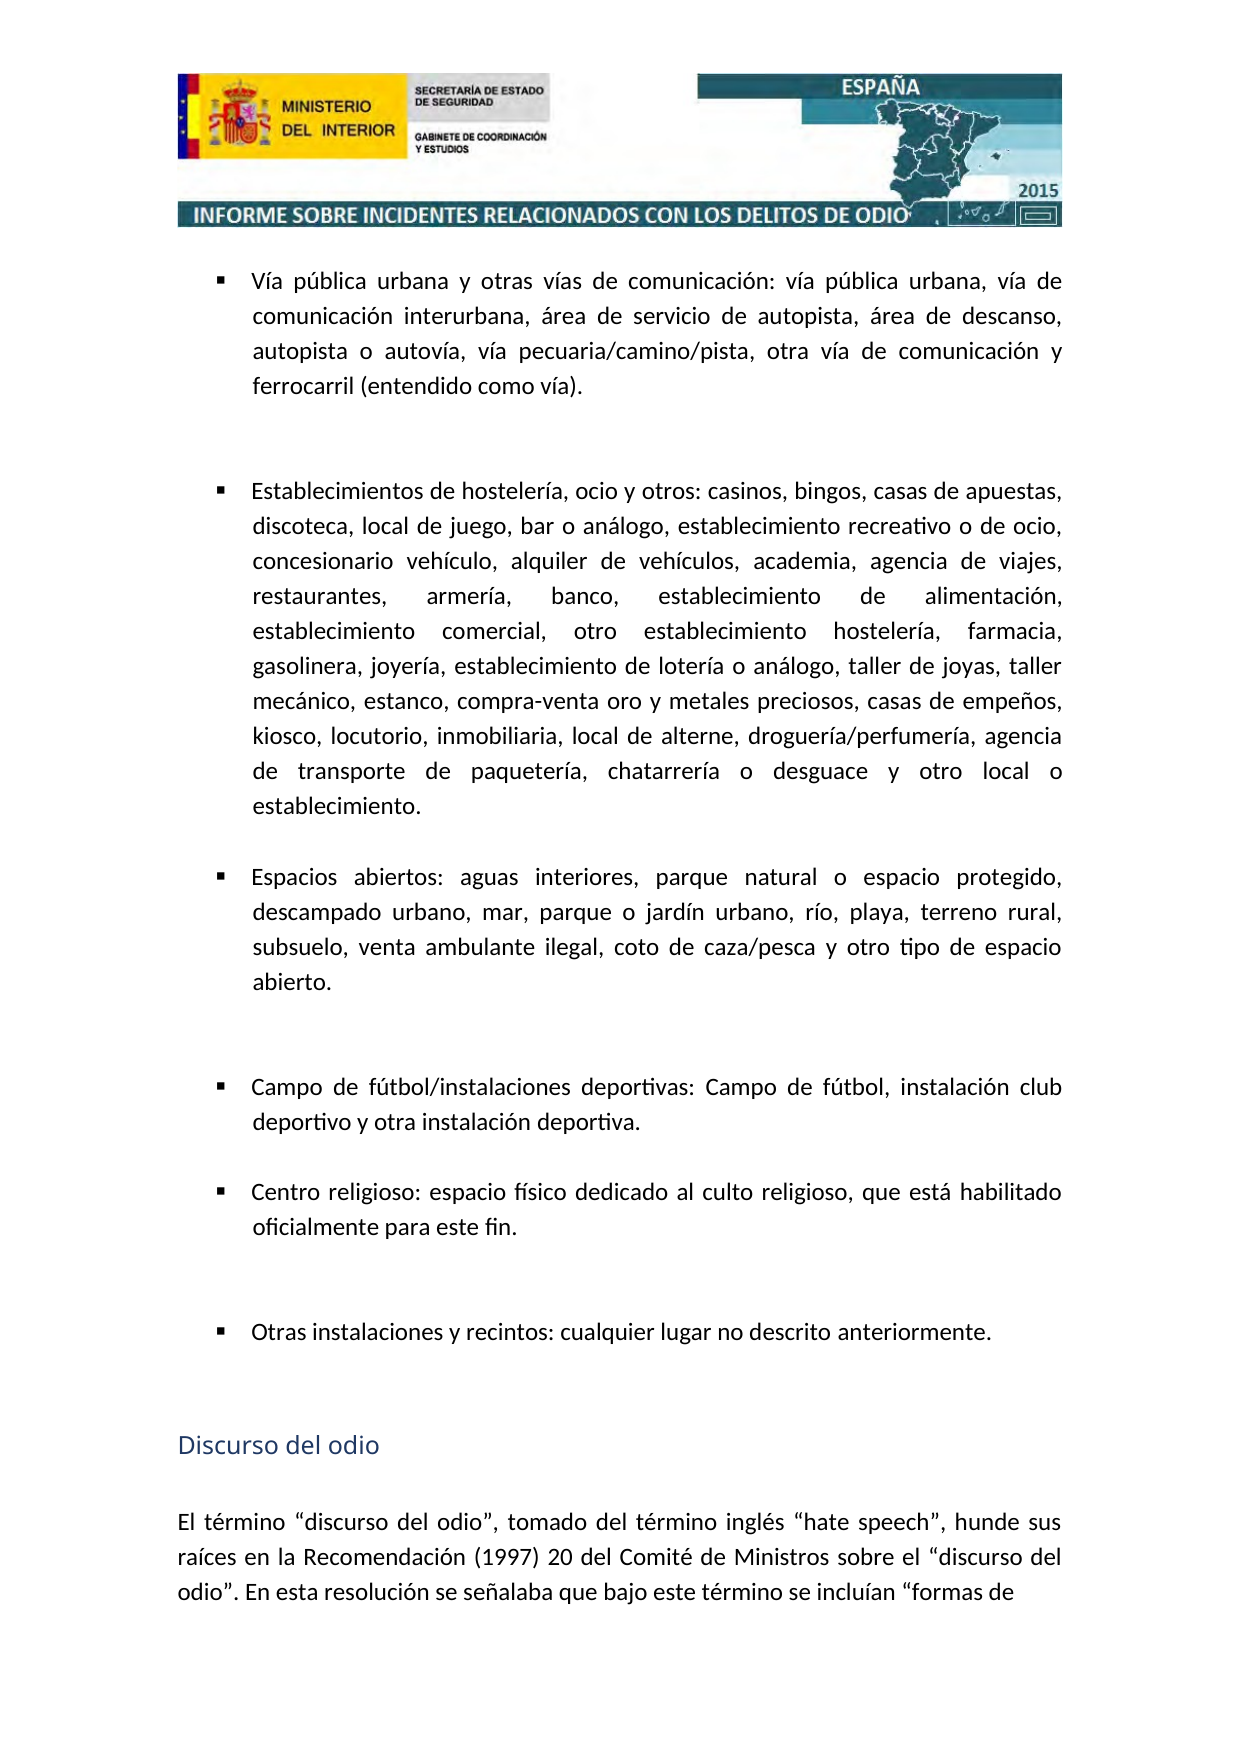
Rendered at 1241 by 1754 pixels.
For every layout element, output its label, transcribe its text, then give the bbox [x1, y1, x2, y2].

text Discurso del odio [177, 1427, 1076, 1462]
list Centro religioso: espacio físico dedicado al culto religioso, que está habilitado oficialmente para este fin. [215, 1176, 1063, 1242]
picture [177, 73, 1063, 228]
text El término “discurso del odio”, tomado del término inglés “hate speech”, hunde sus raíces en la Recomendación (1997) 20 del Comité de Ministros sobre el “discurso del odio”. En esta resolución se señalaba que bajo este término se incluían “formas de [177, 1506, 1063, 1606]
list Espacios abiertos: aguas interiores, parque natural o espacio protegido, descampado urbano, mar, parque o jardín urbano, río, playa, terreno rural, subsuelo, venta ambulante ilegal, coto de caza/pesca y otro tipo de espacio abierto. [215, 861, 1063, 996]
list Establecimientos de hostelería, ocio y otros: casinos, bingos, casas de apuestas, discoteca, local de juego, bar o análogo, establecimiento recreativo o de ocio, concesionario vehículo, alquiler de vehículos, academia, agencia de viajes, restaurantes, armería, banco, establecimiento de alimentación, establecimiento comercial, otro establecimiento hostelería, farmacia, gasolinera, joyería, establecimiento de lotería o análogo, taller de joyas, taller mecánico, estanco, compra-venta oro y metales preciosos, casas de empeños, kiosco, locutorio, inmobiliaria, local de alterne, droguería/perfumería, agencia de transporte de paquetería, chatarrería o desguace y otro local o establecimiento. [215, 476, 1064, 821]
list Otras instalaciones y recintos: cualquier lugar no descrito anteriormente. [215, 1316, 1076, 1346]
list Campo de fútbol/instalaciones deportivas: Campo de fútbol, instalación club deportivo y otra instalación deportiva. [215, 1071, 1063, 1136]
list Vía pública urbana y otras vías de comunicación: vía pública urbana, vía de comunicación interurbana, área de servicio de autopista, área de descanso, autopista o autovía, vía pecuaria/camino/pista, otra vía de comunicación y ferrocarril (entendido como vía). [215, 265, 1064, 401]
